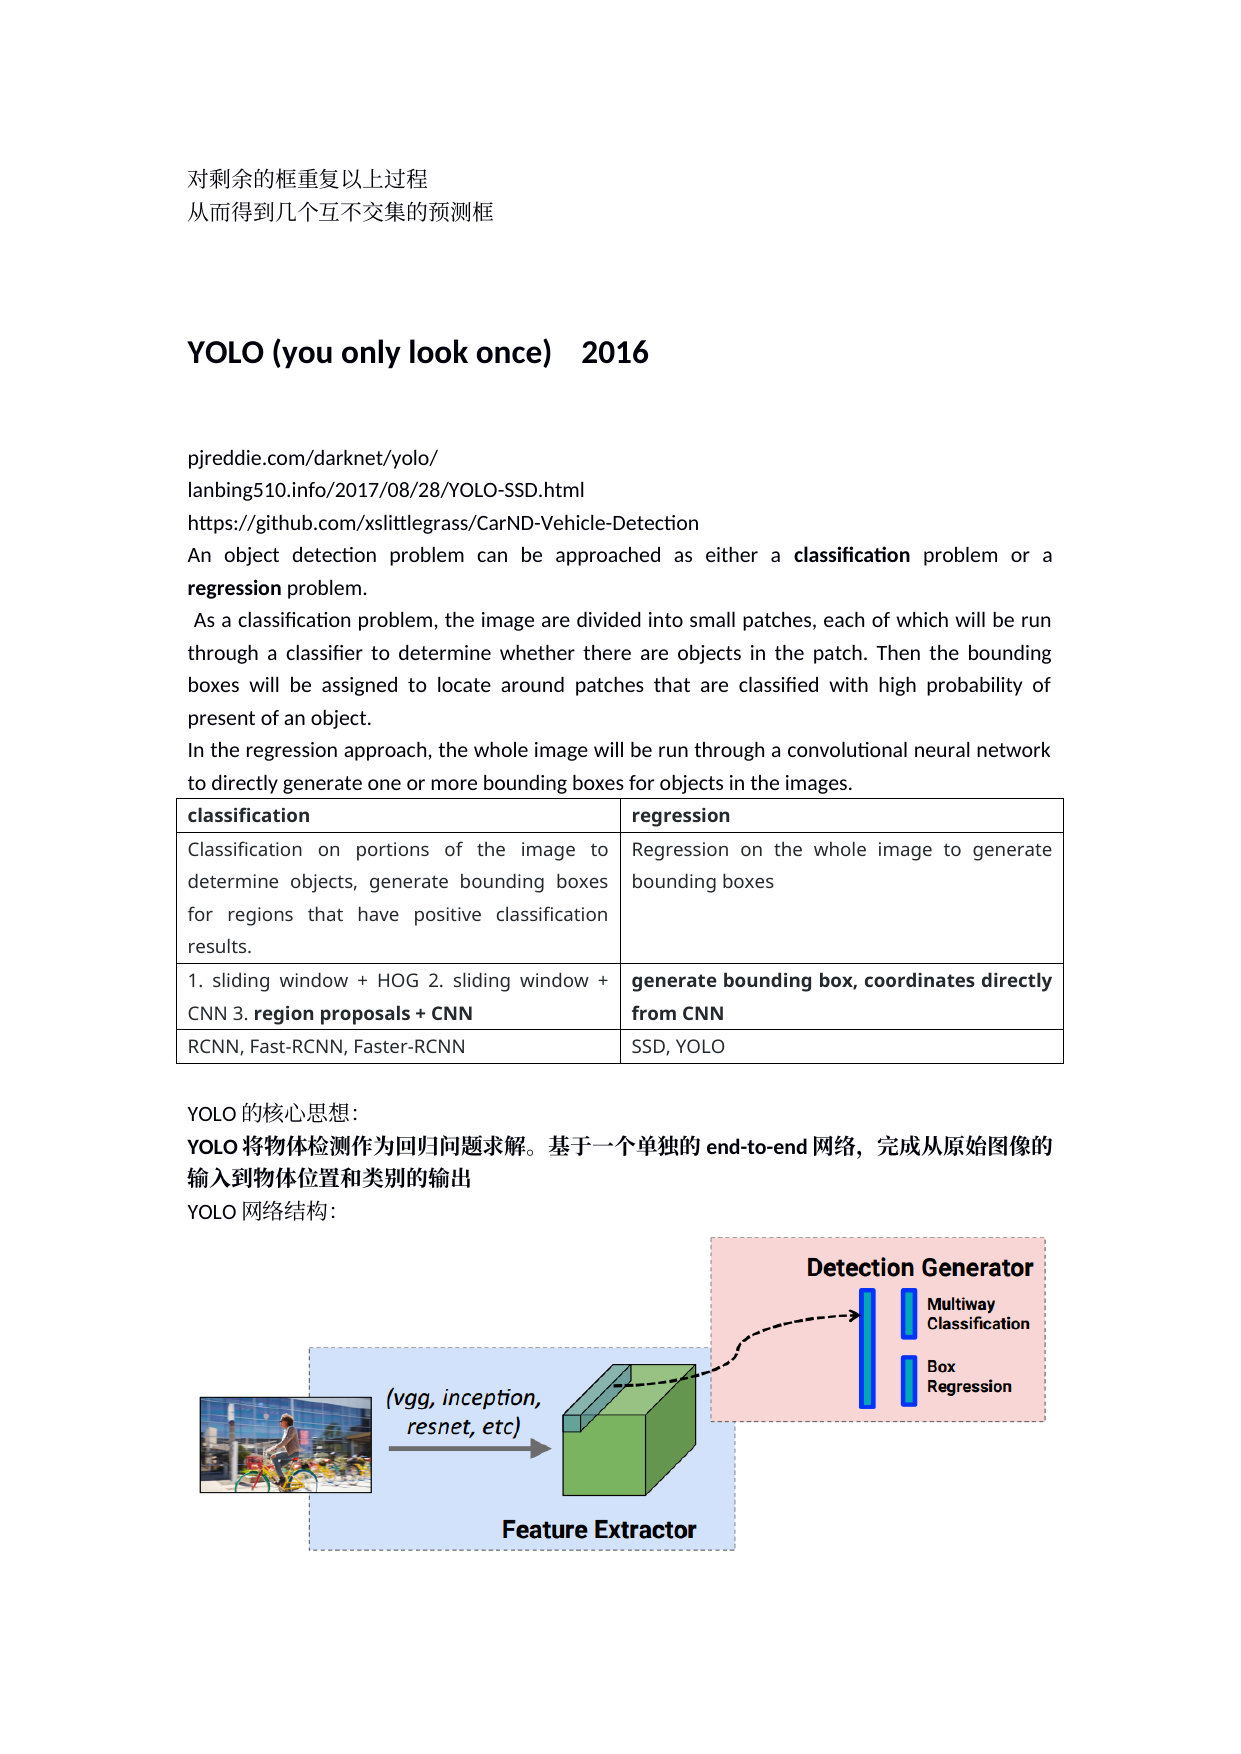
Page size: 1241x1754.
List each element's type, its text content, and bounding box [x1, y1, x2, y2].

text YOLO将物体检测作为回归问题求解。基于一个单独的end-to-end网络，完成从原始图像的输入到物体位置和类别的输出 [187, 1128, 1053, 1193]
picture [187, 1226, 1053, 1561]
text lanbing510.info/2017/08/28/YOLO-SSD.html [187, 473, 1053, 506]
table_cell Classification on portions of the image to determine objects, generate bounding boxes for regions that have positive classification results. [177, 833, 620, 963]
text 从而得到几个互不交集的预测框 [187, 194, 1053, 227]
text An object detection problem can be approached as either a classification problem or a regression problem. [187, 538, 1053, 603]
text pjreddie.com/darknet/yolo/ [187, 441, 1053, 473]
table_cell Regression on the whole image to generate bounding boxes [621, 833, 1063, 963]
text As a classification problem, the image are divided into small patches, each of which will be run through a classifier to determine whether there are objects in the patch. Then the bounding boxes will be assigned to locate around patches that are classified with high probability of present of an object. [187, 603, 1053, 733]
text In the regression approach, the whole image will be run through a convolutional neural network to directly generate one or more bounding boxes for objects in the images. [187, 733, 1053, 798]
table_cell 1. sliding window + HOG 2. sliding window + CNN 3. region proposals + CNN [177, 964, 620, 1029]
table_header regression [621, 799, 1063, 832]
table_cell RCNN, Fast-RCNN, Faster-RCNN [177, 1030, 620, 1062]
subtitle YOLO (you only look once) 2016 [187, 319, 1053, 384]
text https://github.com/xslittlegrass/CarND-Vehicle-Detection [187, 506, 1053, 538]
table_header classification [177, 799, 620, 832]
text YOLO网络结构： [187, 1193, 1053, 1226]
text 对剩余的框重复以上过程 [187, 162, 1053, 194]
table_cell SSD, YOLO [621, 1030, 1063, 1062]
table_cell generate bounding box, coordinates directly from CNN [621, 964, 1063, 1029]
text YOLO的核心思想： [187, 1096, 1053, 1128]
